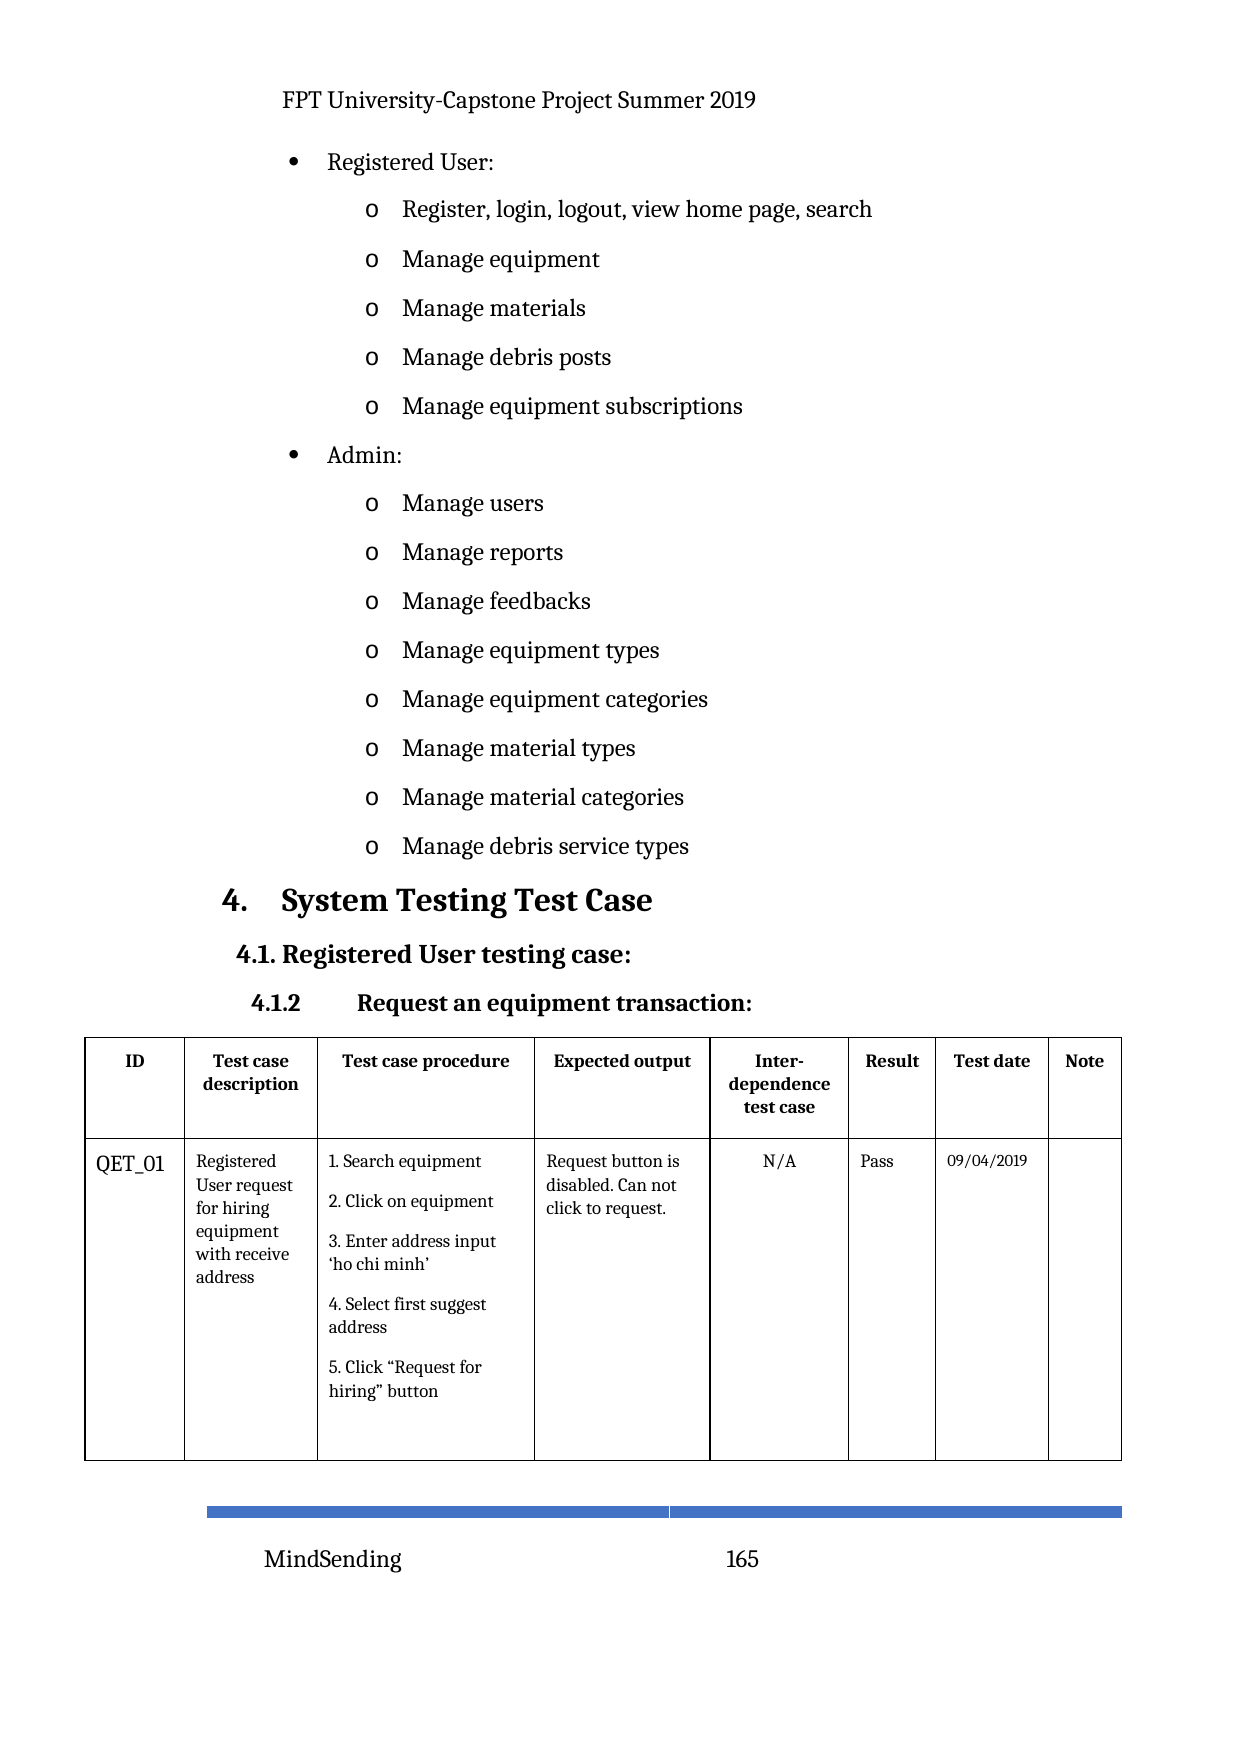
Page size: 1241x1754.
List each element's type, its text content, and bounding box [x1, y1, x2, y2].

list Manage feedbacks [364, 587, 1122, 617]
list Manage reports [364, 537, 1122, 567]
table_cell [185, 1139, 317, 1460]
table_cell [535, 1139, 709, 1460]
list Manage debris service types [364, 832, 1122, 862]
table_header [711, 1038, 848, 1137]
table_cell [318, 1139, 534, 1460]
subtitle Registered User testing case: [206, 939, 1122, 970]
subtitle Request an equipment transaction: [206, 989, 1122, 1018]
list Register, login, logout, view home page, search [364, 195, 1122, 225]
list Manage equipment categories [364, 685, 1122, 715]
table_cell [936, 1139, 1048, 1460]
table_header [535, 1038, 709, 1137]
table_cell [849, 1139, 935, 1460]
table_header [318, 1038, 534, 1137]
list Manage material categories [364, 783, 1122, 813]
list Manage users [364, 488, 1122, 518]
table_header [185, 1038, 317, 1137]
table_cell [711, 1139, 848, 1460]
list Manage equipment [364, 244, 1122, 274]
list Manage equipment types [364, 636, 1122, 666]
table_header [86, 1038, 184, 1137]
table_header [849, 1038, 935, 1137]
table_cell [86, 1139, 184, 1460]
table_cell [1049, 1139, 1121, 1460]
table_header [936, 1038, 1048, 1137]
list Manage debris posts [364, 343, 1122, 373]
list Manage equipment subscriptions [364, 392, 1122, 422]
list Manage materials [364, 293, 1122, 323]
list Manage material types [364, 734, 1122, 764]
list Admin: [289, 441, 1122, 469]
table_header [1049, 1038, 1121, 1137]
list Registered User: [289, 148, 1122, 176]
subtitle System Testing Test Case [207, 881, 1122, 919]
